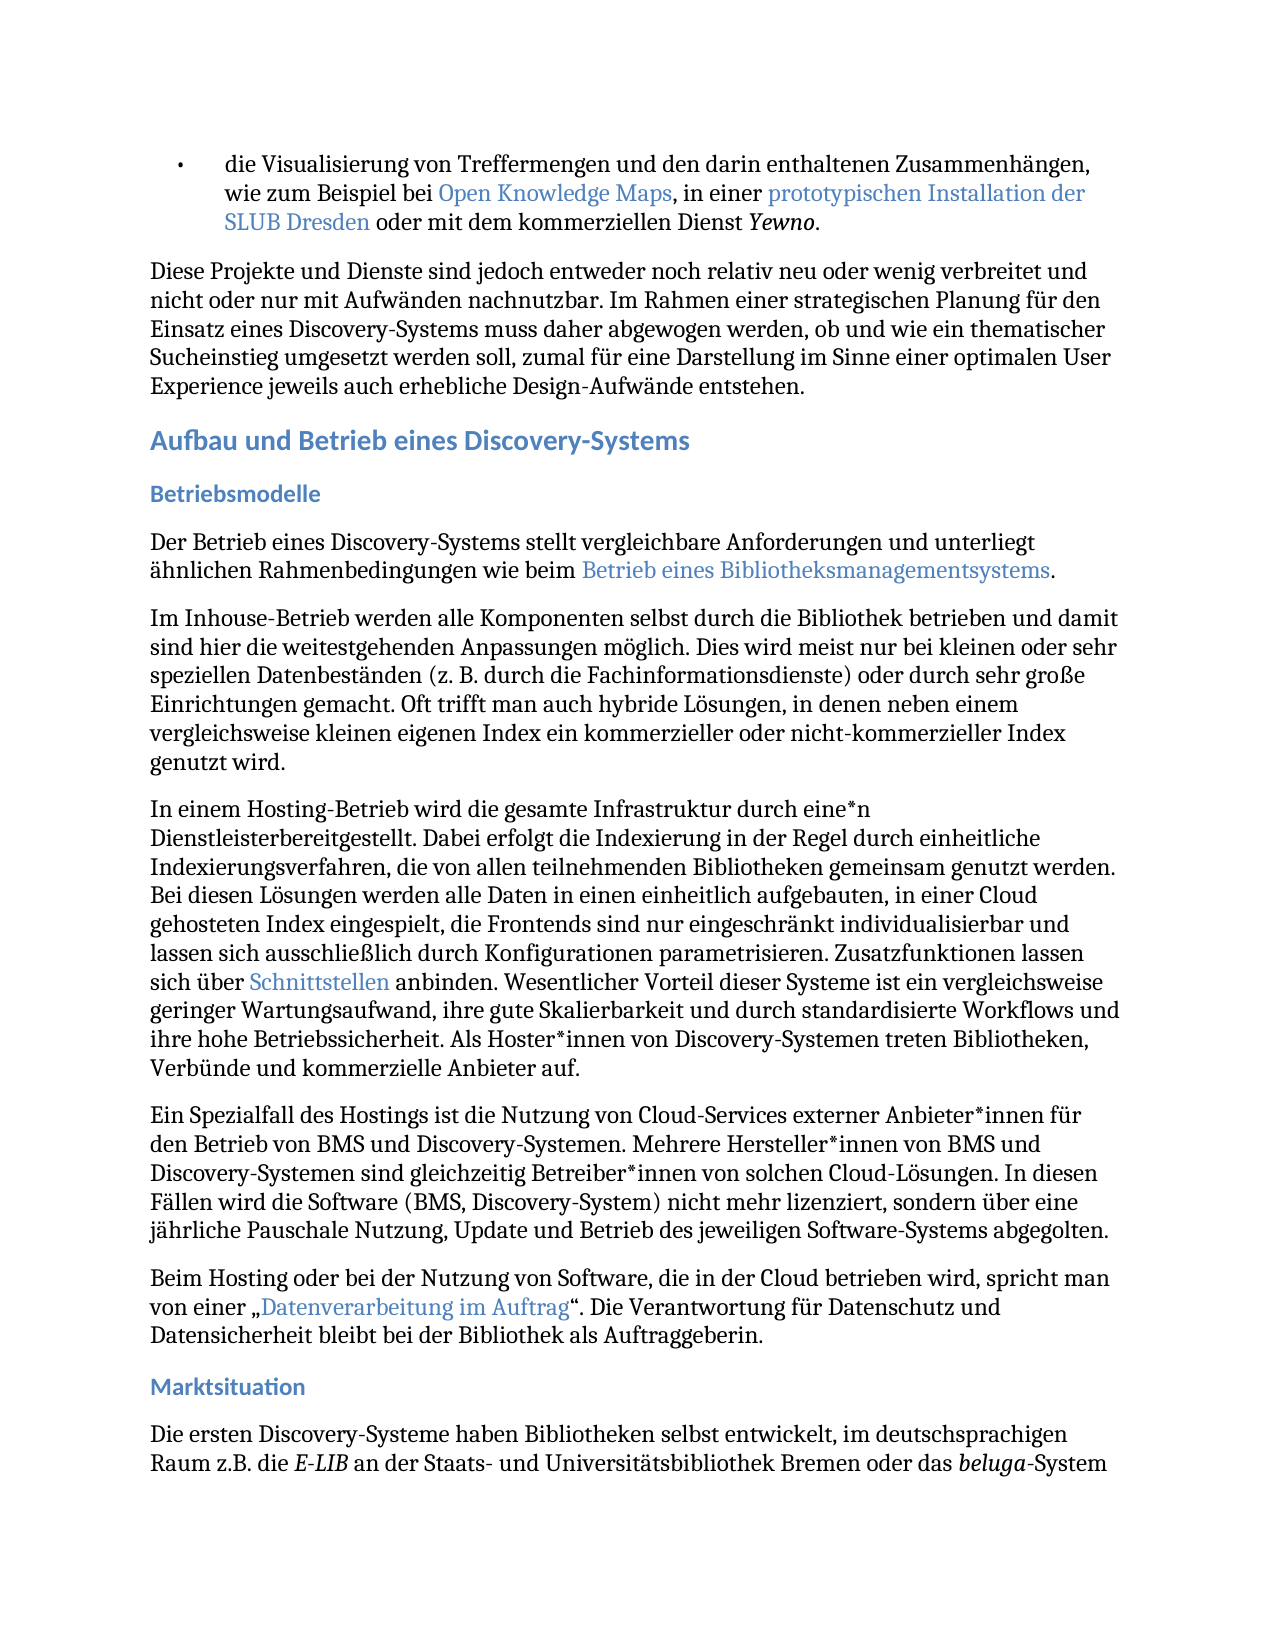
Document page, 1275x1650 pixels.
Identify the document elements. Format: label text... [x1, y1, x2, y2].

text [150, 1420, 1125, 1477]
subtitle Marktsituation [150, 1371, 1125, 1401]
text Beim Hosting oder bei der Nutzung von Software, die in der Cloud betrieben wird, spricht man von einer „Datenverarbeitung im Auftrag“. Die Verantwortung für Datenschutz und Datensicherheit bleibt bei der Bibliothek als Auftraggeberin. [150, 1264, 1125, 1350]
text Ein Spezialfall des Hostings ist die Nutzung von Cloud-Services externer Anbieter*innen für den Betrieb von BMS und Discovery-Systemen. Mehrere Hersteller*innen von BMS und Discovery-Systemen sind gleichzeitig Betreiber*innen von solchen Cloud-Lösungen. In diesen Fällen wird die Software (BMS, Discovery-System) nicht mehr lizenziert, sondern über eine jährliche Pauschale Nutzung, Update und Betrieb des jeweiligen Software-Systems abgegolten. [150, 1101, 1125, 1245]
text Der Betrieb eines Discovery-Systems stellt vergleichbare Anforderungen und unterliegt ähnlichen Rahmenbedingungen wie beim Betrieb eines Bibliotheksmanagementsystems. [150, 527, 1125, 585]
text In einem Hosting-Betrieb wird die gesamte Infrastruktur durch eine*n Dienstleisterbereitgestellt. Dabei erfolgt die Indexierung in der Regel durch einheitliche Indexierungsverfahren, die von allen teilnehmenden Bibliotheken gemeinsam genutzt werden. Bei diesen Lösungen werden alle Daten in einen einheitlich aufgebauten, in einer Cloud gehosteten Index eingespielt, die Frontends sind nur eingeschränkt individualisierbar und lassen sich ausschließlich durch Konfigurationen parametrisieren. Zusatzfunktionen lassen sich über Schnittstellen anbinden. Wesentlicher Vorteil dieser Systeme ist ein vergleichsweise geringer Wartungsaufwand, ihre gute Skalierbarkeit und durch standardisierte Workflows und ihre hohe Betriebssicherheit. Als Hoster*innen von Discovery-Systemen treten Bibliotheken, Verbünde und kommerzielle Anbieter auf. [150, 795, 1125, 1082]
list die Visualisierung von Treffermengen und den darin enthaltenen Zusammenhängen, wie zum Beispiel bei Open Knowledge Maps, in einer prototypischen Installation der SLUB Dresden oder mit dem kommerziellen Dienst Yewno. [175, 150, 1125, 236]
subtitle Betriebsmodelle [150, 478, 1125, 509]
subtitle Aufbau und Betrieb eines Discovery-Systems [150, 422, 1125, 457]
text Diese Projekte und Dienste sind jedoch entweder noch relativ neu oder wenig verbreitet und nicht oder nur mit Aufwänden nachnutzbar. Im Rahmen einer strategischen Planung für den Einsatz eines Discovery-Systems muss daher abgewogen werden, ob und wie ein thematischer Sucheinstieg umgesetzt werden soll, zumal für eine Darstellung im Sinne einer optimalen User Experience jeweils auch erhebliche Design-Aufwände entstehen. [150, 257, 1125, 401]
text Im Inhouse-Betrieb werden alle Komponenten selbst durch die Bibliothek betrieben und damit sind hier die weitestgehenden Anpassungen möglich. Dies wird meist nur bei kleinen oder sehr speziellen Datenbeständen (z. B. durch die Fachinformationsdienste) oder durch sehr große Einrichtungen gemacht. Oft trifft man auch hybride Lösungen, in denen neben einem vergleichsweise kleinen eigenen Index ein kommerzieller oder nicht-kommerzieller Index genutzt wird. [150, 604, 1125, 776]
